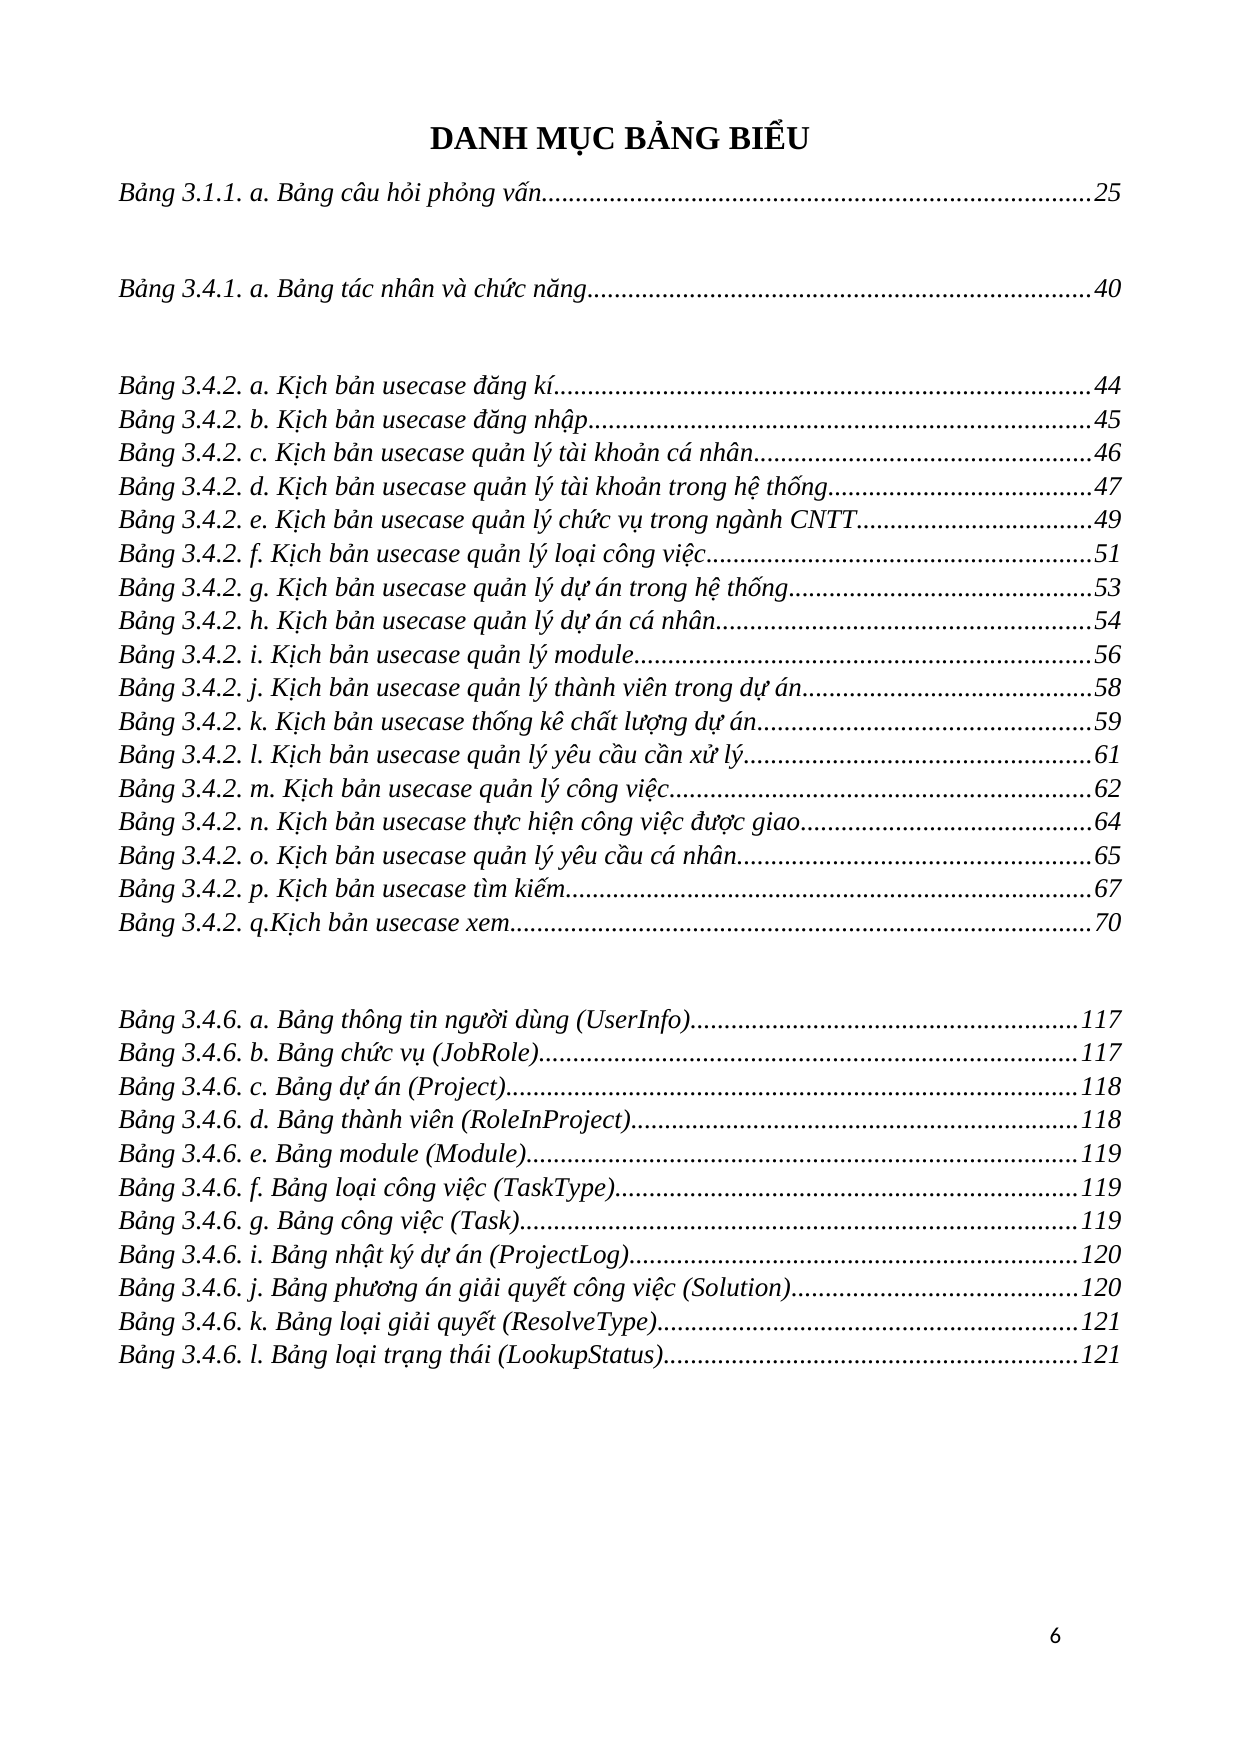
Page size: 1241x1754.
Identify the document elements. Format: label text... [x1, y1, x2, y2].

text Bảng 3.4.2. a. Kịch bản usecase đăng kí 44 [118, 369, 1122, 401]
text Bảng 3.4.2. j. Kịch bản usecase quản lý thành viên trong dự án 58 [118, 671, 1122, 702]
text Bảng 3.4.6. b. Bảng chức vụ (JobRole) 117 [118, 1036, 1122, 1068]
text Bảng 3.4.6. k. Bảng loại giải quyết (ResolveType) 121 [118, 1305, 1122, 1336]
text Bảng 3.4.6. j. Bảng phương án giải quyết công việc (Solution) 120 [118, 1271, 1122, 1302]
text Bảng 3.4.2. l. Kịch bản usecase quản lý yêu cầu cần xử lý 61 [118, 738, 1122, 769]
subtitle DANH MỤC BẢNG BIỂU [118, 118, 1122, 156]
text Bảng 3.1.1. a. Bảng câu hỏi phỏng vấn 25 [118, 176, 1122, 207]
text Bảng 3.4.2. h. Kịch bản usecase quản lý dự án cá nhân 54 [118, 604, 1122, 635]
text Bảng 3.4.2. n. Kịch bản usecase thực hiện công việc được giao 64 [118, 805, 1122, 837]
text Bảng 3.4.6. e. Bảng module (Module) 119 [118, 1137, 1122, 1168]
text Bảng 3.4.2. e. Kịch bản usecase quản lý chức vụ trong ngành CNTT 49 [118, 503, 1122, 535]
text Bảng 3.4.2. o. Kịch bản usecase quản lý yêu cầu cá nhân. 65 [118, 839, 1122, 870]
text Bảng 3.4.2. k. Kịch bản usecase thống kê chất lượng dự án 59 [118, 705, 1122, 736]
text Bảng 3.4.2. c. Kịch bản usecase quản lý tài khoản cá nhân 46 [118, 436, 1122, 468]
text Bảng 3.4.1. a. Bảng tác nhân và chức năng 40 [118, 272, 1122, 304]
text Bảng 3.4.2. f. Kịch bản usecase quản lý loại công việc 51 [118, 537, 1122, 568]
text Bảng 3.4.2. m. Kịch bản usecase quản lý công việc 62 [118, 772, 1122, 803]
text Bảng 3.4.2. d. Kịch bản usecase quản lý tài khoản trong hệ thống 47 [118, 470, 1122, 501]
text Bảng 3.4.2. p. Kịch bản usecase tìm kiếm 67 [118, 872, 1122, 904]
text Bảng 3.4.6. c. Bảng dự án (Project) 118 [118, 1070, 1122, 1101]
text Bảng 3.4.6. d. Bảng thành viên (RoleInProject) 118 [118, 1103, 1122, 1135]
text Bảng 3.4.6. f. Bảng loại công việc (TaskType) 119 [118, 1171, 1122, 1202]
text Bảng 3.4.2. g. Kịch bản usecase quản lý dự án trong hệ thống 53 [118, 571, 1122, 602]
text Bảng 3.4.6. i. Bảng nhật ký dự án (ProjectLog) 120 [118, 1238, 1122, 1269]
text Bảng 3.4.6. a. Bảng thông tin người dùng (UserInfo) 117 [118, 1003, 1122, 1034]
text Bảng 3.4.2. i. Kịch bản usecase quản lý module 56 [118, 638, 1122, 669]
text Bảng 3.4.6. l. Bảng loại trạng thái (LookupStatus) 121 [118, 1338, 1122, 1369]
text Bảng 3.4.2. q.Kịch bản usecase xem 70 [118, 906, 1122, 937]
text Bảng 3.4.2. b. Kịch bản usecase đăng nhập 45 [118, 403, 1122, 434]
text Bảng 3.4.6. g. Bảng công việc (Task) 119 [118, 1204, 1122, 1235]
